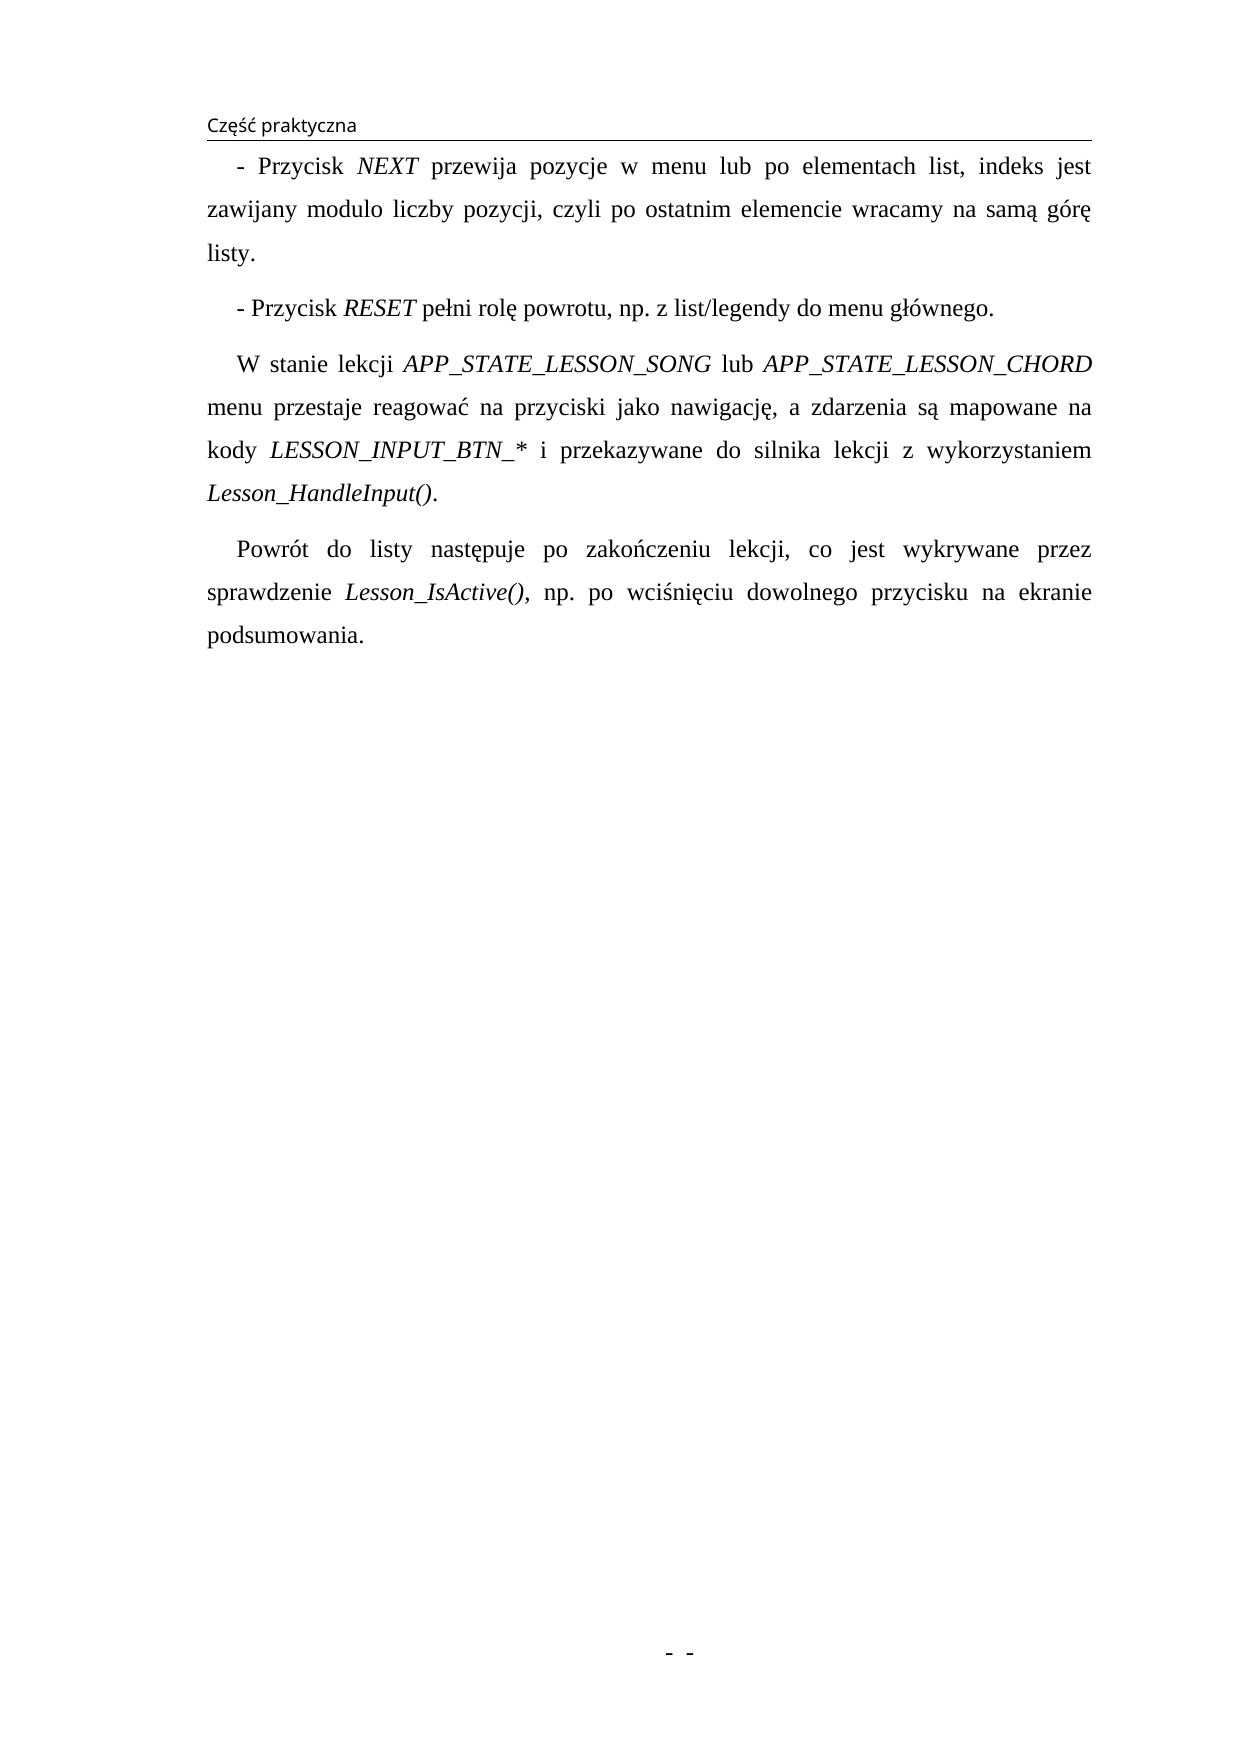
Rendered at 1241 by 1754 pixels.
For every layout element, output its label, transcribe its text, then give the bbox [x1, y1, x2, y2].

text - Przycisk RESET pełni rolę powrotu, np. z list/legendy do menu głównego. [207, 293, 1092, 322]
text - Przycisk NEXT przewija pozycje w menu lub po elementach list, indeks jest zawijany modulo liczby pozycji, czyli po ostatnim elemencie wracamy na samą górę listy. [207, 151, 1092, 266]
text Powrót do listy następuje po zakończeniu lekcji, co jest wykrywane przez sprawdzenie Lesson_IsActive(), np. po wciśnięciu dowolnego przycisku na ekranie podsumowania. [207, 534, 1092, 649]
text W stanie lekcji APP_STATE_LESSON_SONG lub APP_STATE_LESSON_CHORD menu przestaje reagować na przyciski jako nawigację, a zdarzenia są mapowane na kody LESSON_INPUT_BTN_* i przekazywane do silnika lekcji z wykorzystaniem Lesson_HandleInput(). [207, 349, 1092, 507]
